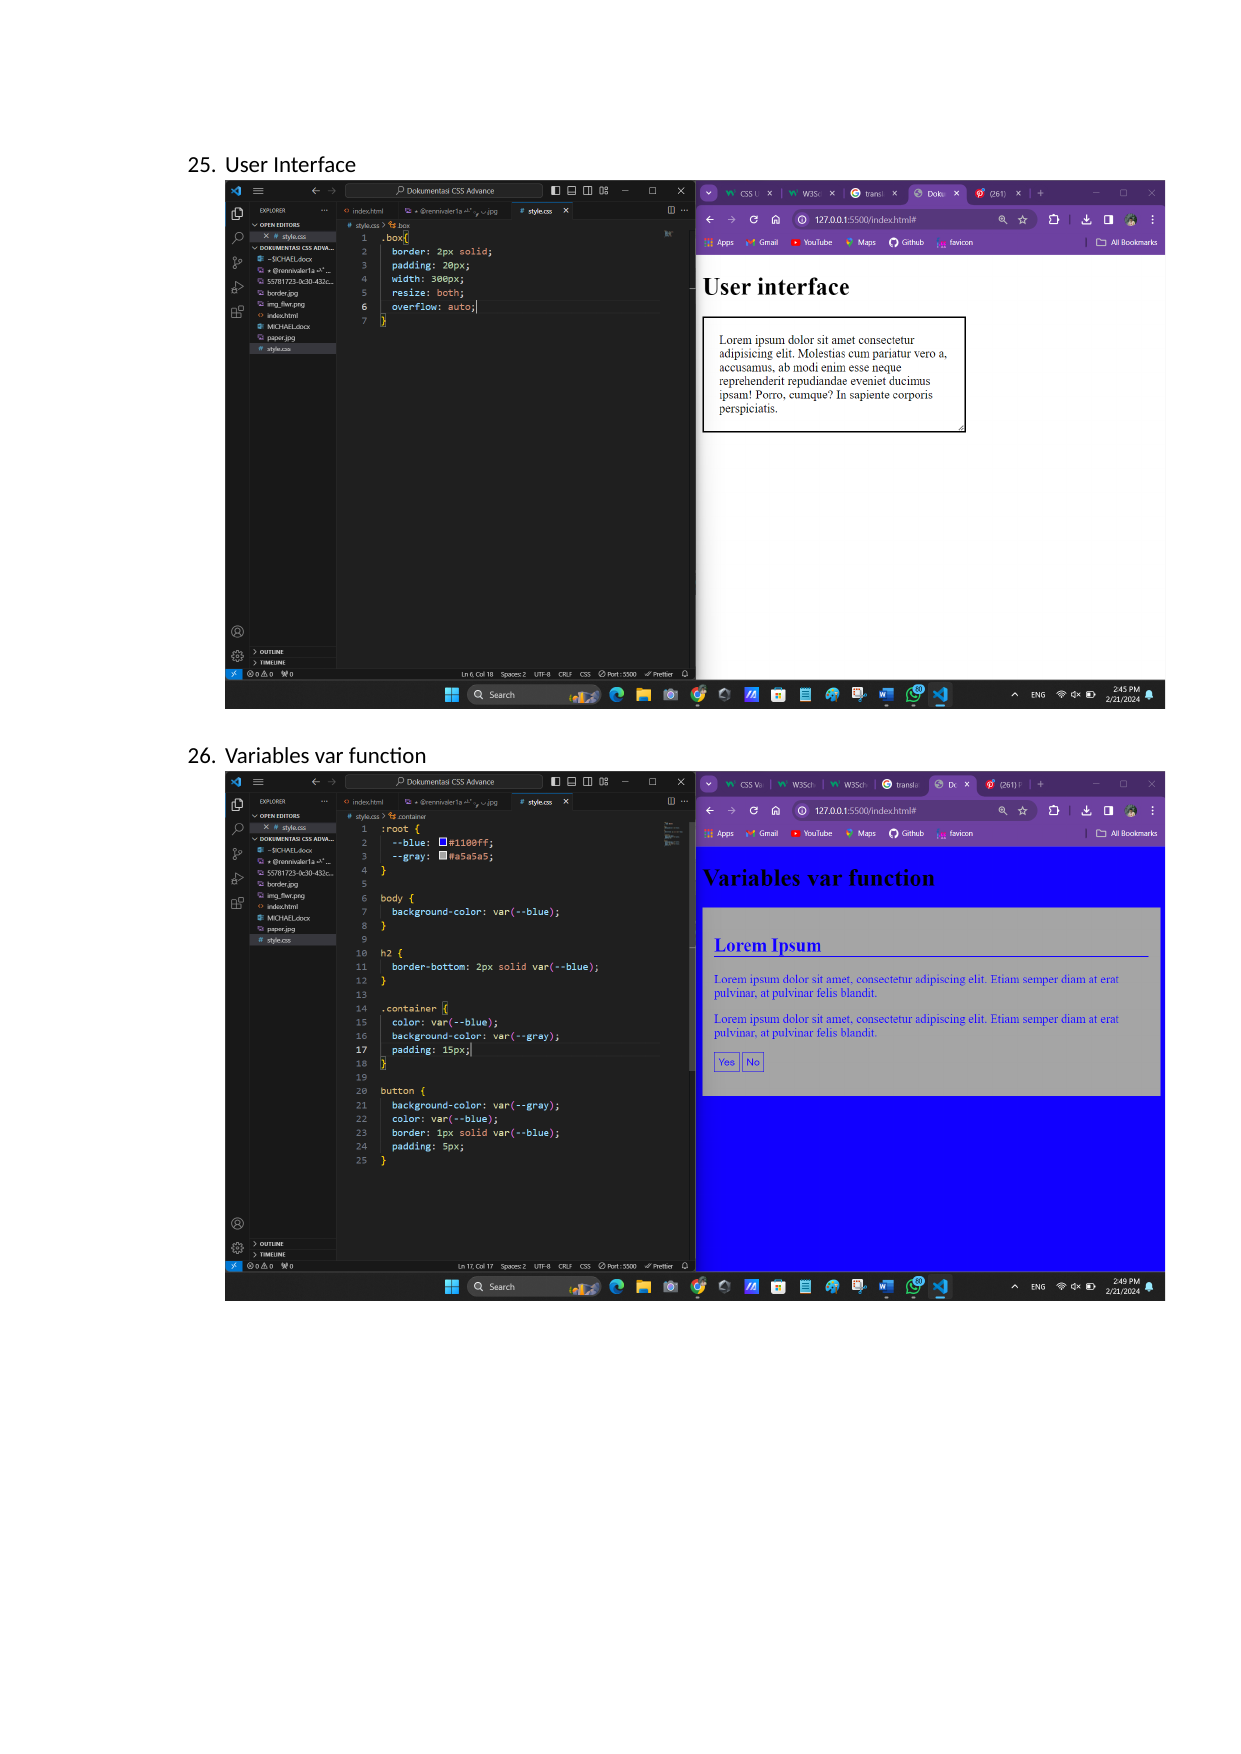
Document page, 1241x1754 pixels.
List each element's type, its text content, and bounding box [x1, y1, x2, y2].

picture [225, 180, 1166, 709]
picture [225, 771, 1166, 1301]
